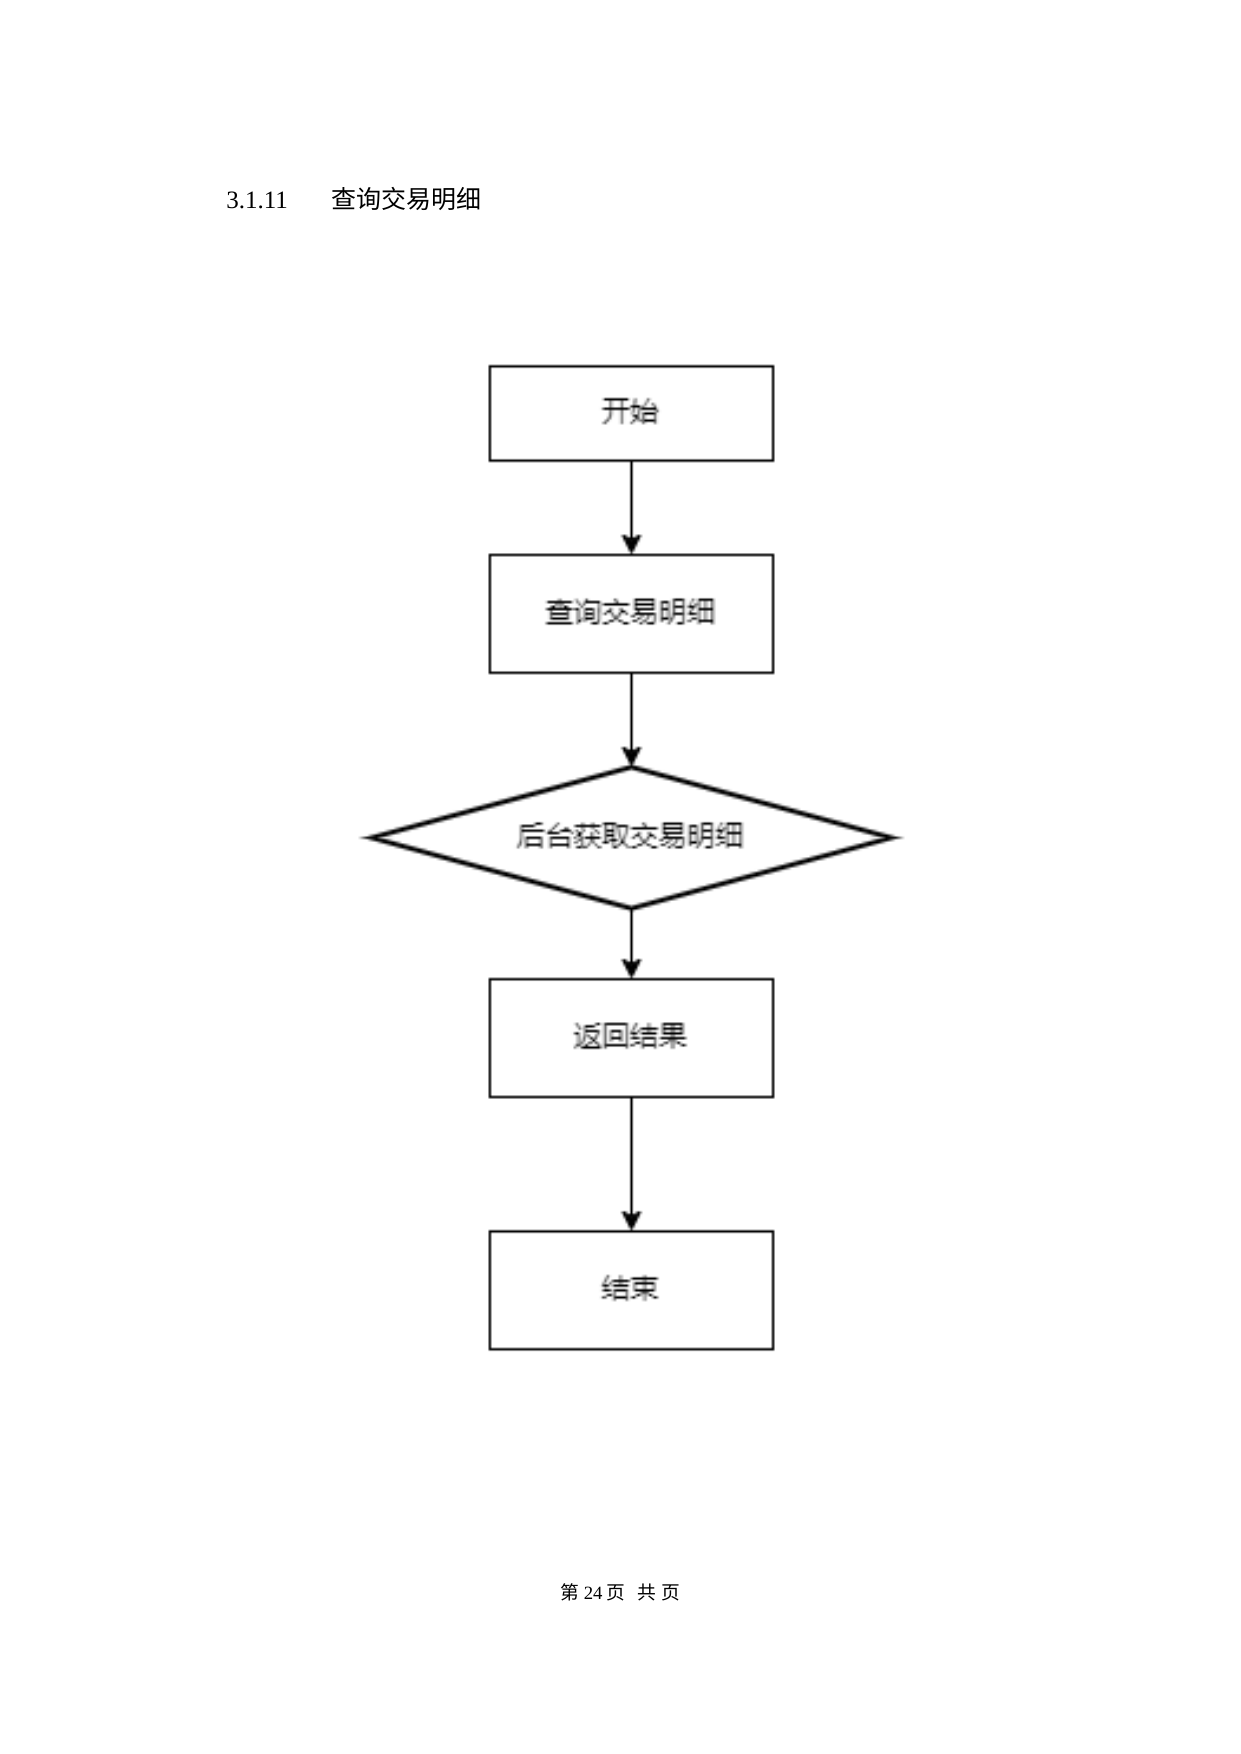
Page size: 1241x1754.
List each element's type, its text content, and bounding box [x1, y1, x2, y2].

picture [251, 248, 1011, 1469]
table_header [199, 248, 1063, 1497]
list 查询交易明细 [287, 165, 1053, 230]
